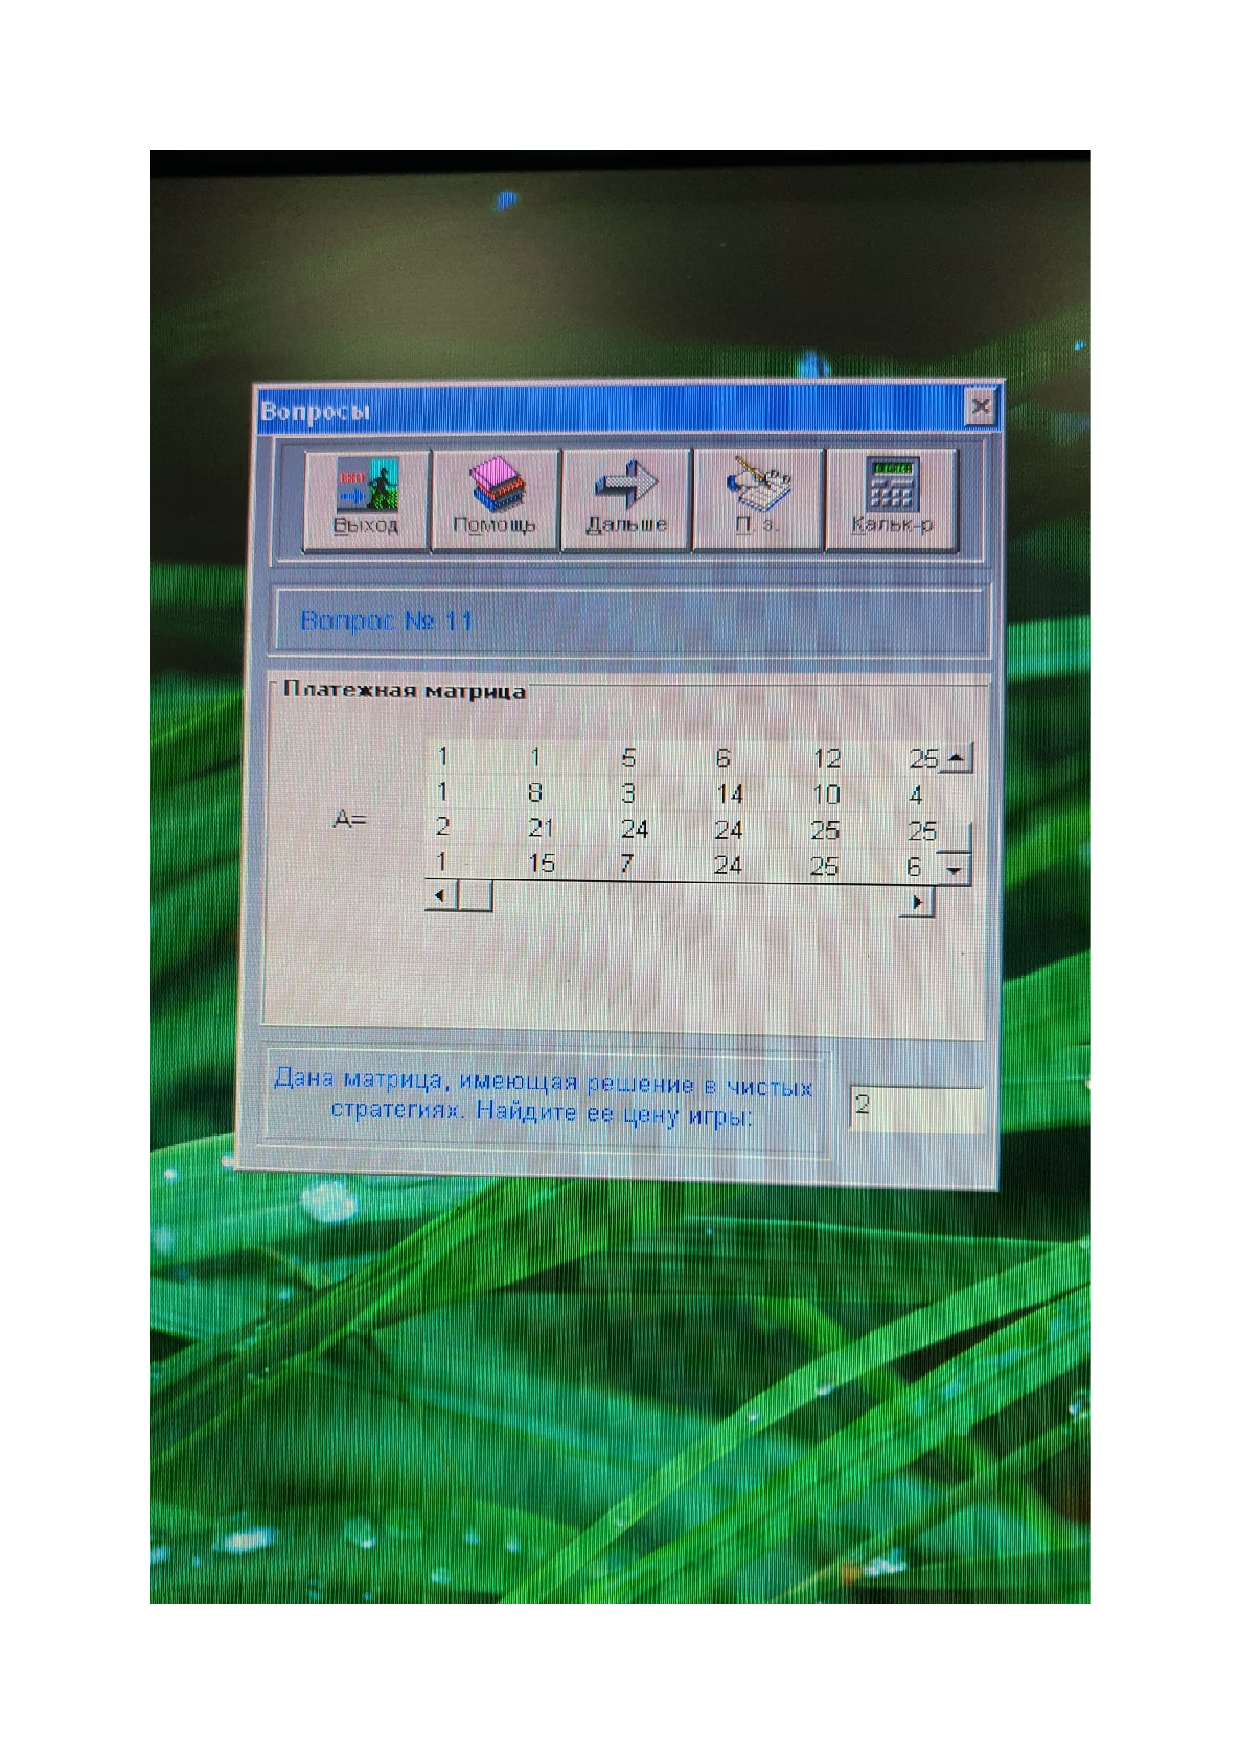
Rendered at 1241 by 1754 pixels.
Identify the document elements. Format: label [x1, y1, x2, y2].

picture [150, 150, 1091, 1604]
